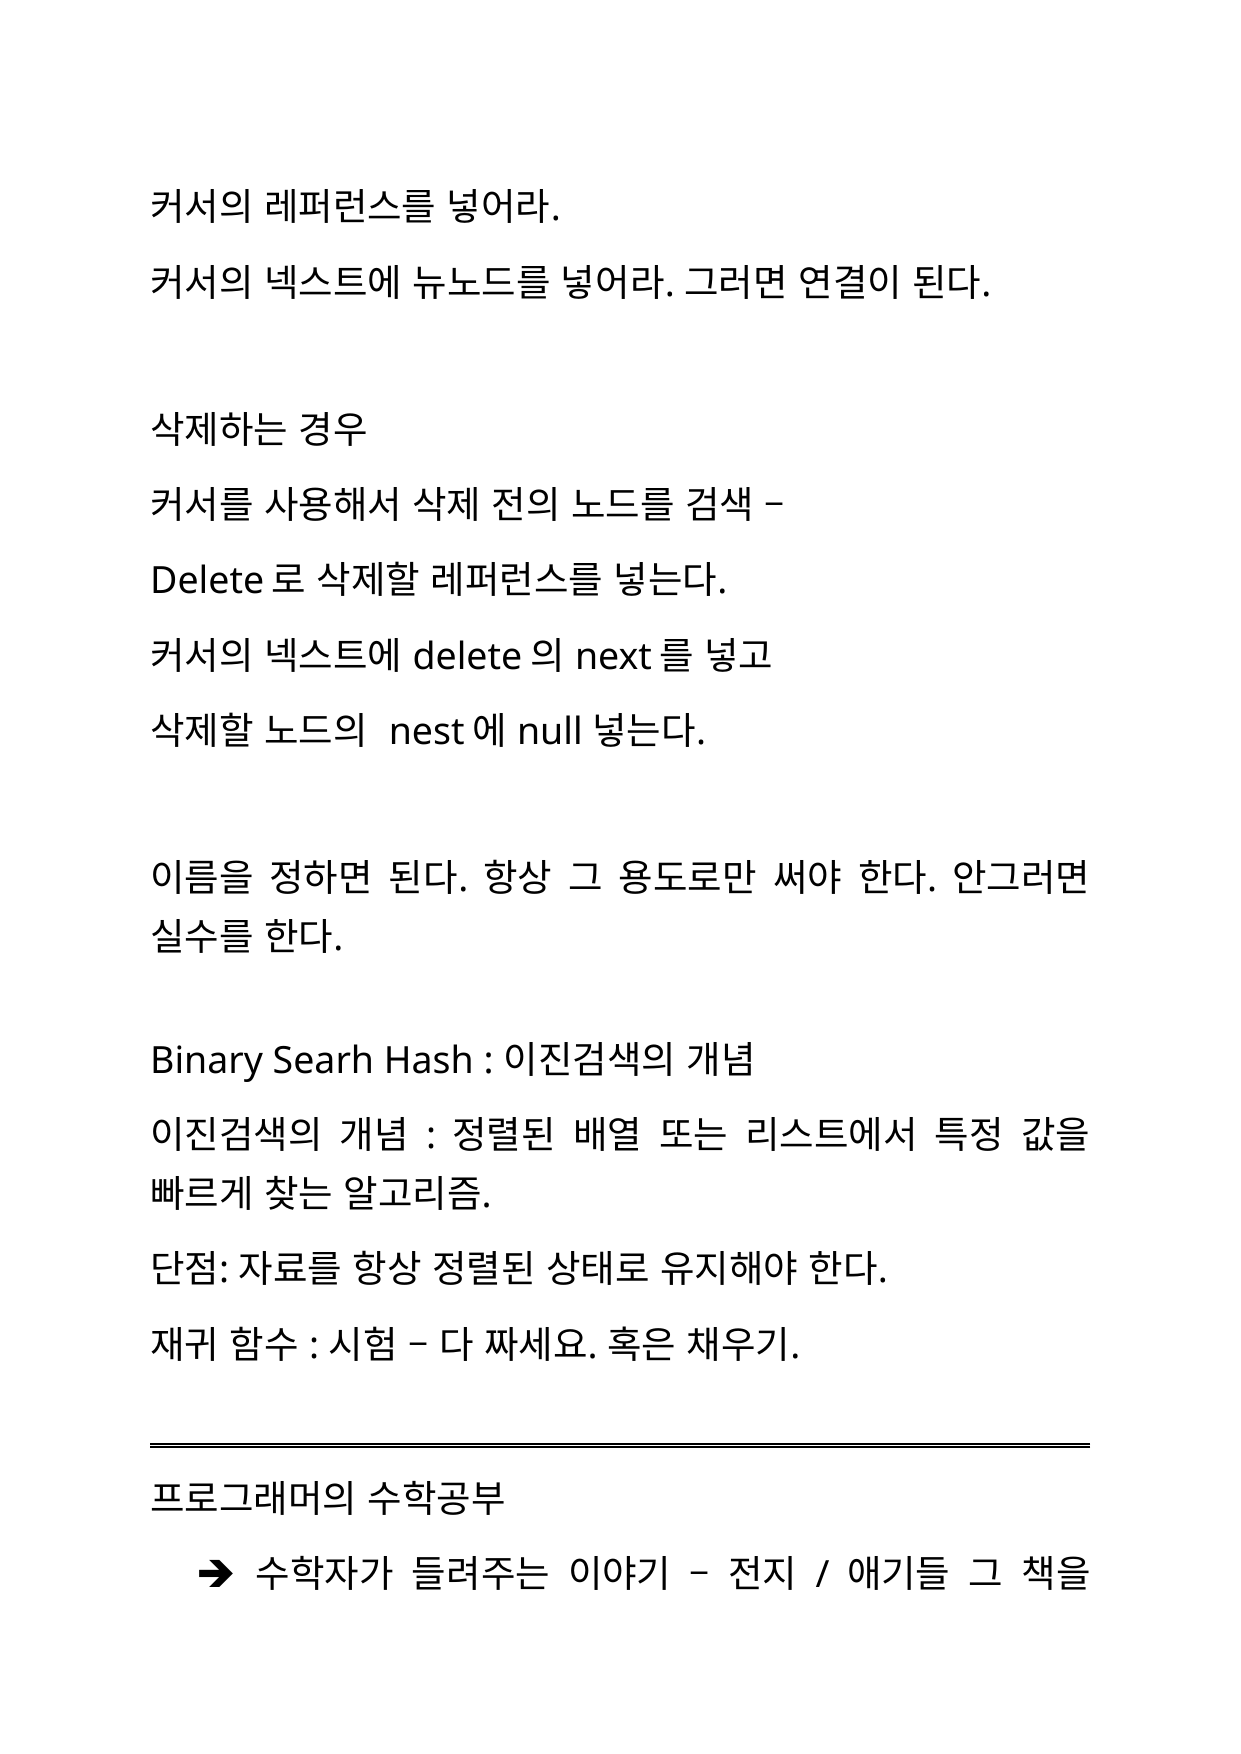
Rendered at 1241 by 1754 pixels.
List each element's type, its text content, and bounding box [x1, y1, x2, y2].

text 이진검색의 개념 : 정렬된 배열 또는 리스트에서 특정 값을 빠르게 찾는 알고리즘. [150, 1105, 1090, 1218]
text 삭제하는 경우 [150, 400, 1090, 454]
text Delete로 삭제할 레퍼런스를 넣는다. [150, 550, 1090, 605]
text 커서를 사용해서 삭제 전의 노드를 검색 – [150, 475, 1090, 529]
text 커서의 넥스트에 뉴노드를 넣어라. 그러면 연결이 된다. [150, 253, 1090, 307]
text 재귀 함수 : 시험 – 다 짜세요. 혹은 채우기. [150, 1315, 1090, 1369]
text 단점: 자료를 항상 정렬된 상태로 유지해야 한다. [150, 1239, 1090, 1294]
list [196, 1544, 1090, 1598]
text 프로그래머의 수학공부 [150, 1469, 1090, 1523]
text 삭제할 노드의 nest에 null 넣는다. [150, 701, 1090, 756]
text 커서의 넥스트에 delete의 next를 넣고 [150, 626, 1090, 680]
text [150, 177, 1090, 232]
text 이름을 정하면 된다. 항상 그 용도로만 써야 한다. 안그러면 실수를 한다. [150, 848, 1090, 961]
text Binary Searh Hash : 이진검색의 개념 [150, 1030, 1090, 1084]
